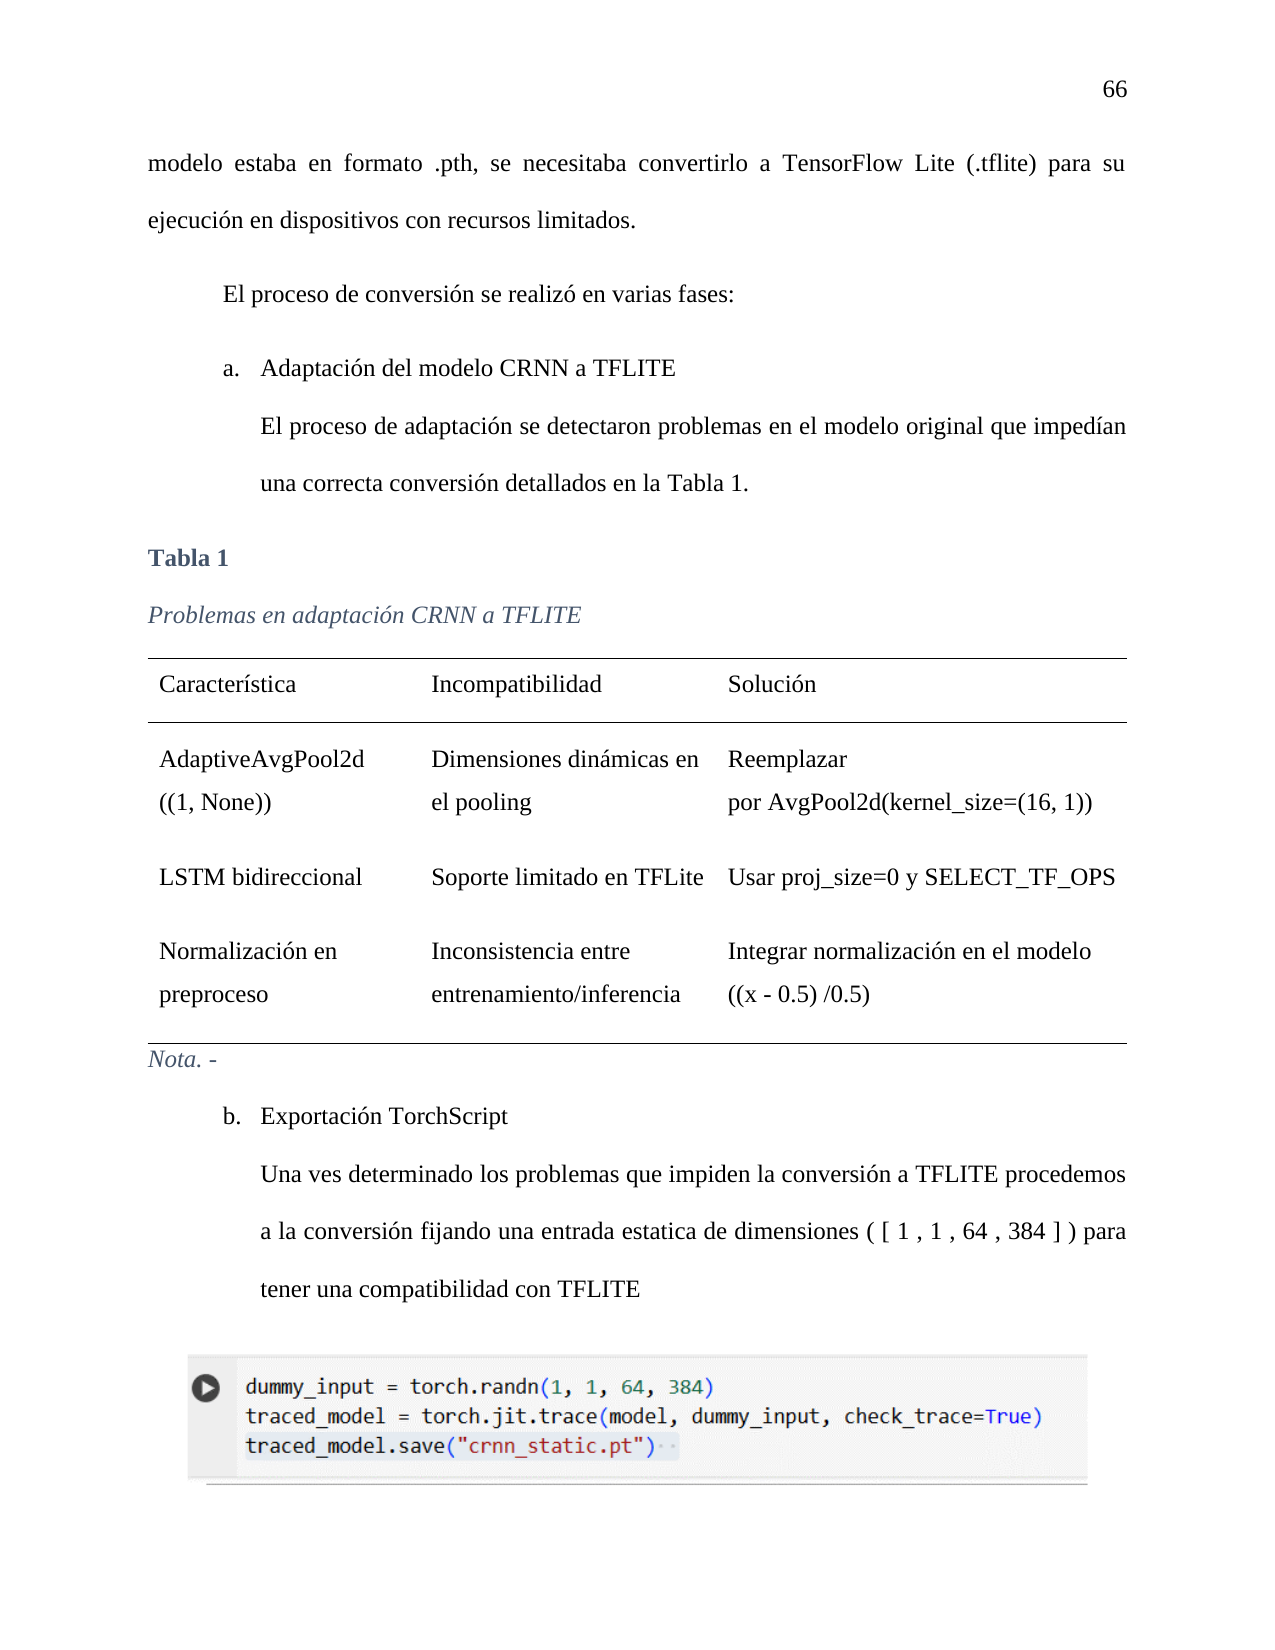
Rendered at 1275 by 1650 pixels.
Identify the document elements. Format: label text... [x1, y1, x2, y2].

list Una ves determinado los problemas que impiden la conversión a TFLITE procedemos a la conversión fijando una entrada estatica de dimensiones ( [ 1 , 1 , 64 , 384 ] ) para tener una compatibilidad con TFLITE [260, 1159, 1127, 1303]
list Adaptación del modelo CRNN a TFLITE [223, 353, 1127, 382]
table_cell Integrar normalización en el modelo ((x - 0.5) /0.5) [716, 916, 1127, 1043]
table_cell AdaptiveAvgPool2d ((1, None)) [148, 723, 420, 851]
text Tabla 1 Problemas en adaptación CRNN a TFLITE [148, 543, 1127, 629]
list El proceso de adaptación se detectaron problemas en el modelo original que impedían una correcta conversión detallados en la Tabla 1. [260, 411, 1127, 497]
table_cell Usar proj_size=0 y SELECT_TF_OPS [716, 851, 1127, 916]
text Nota. - [148, 1044, 1127, 1073]
table_cell Dimensiones dinámicas en el pooling [420, 723, 716, 851]
table_cell Normalización en preproceso [148, 916, 420, 1043]
table_cell LSTM bidireccional [148, 851, 420, 916]
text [148, 148, 1127, 234]
text El proceso de conversión se realizó en varias fases: [148, 279, 1127, 308]
table_cell Soporte limitado en TFLite [420, 851, 716, 916]
table_cell Inconsistencia entre entrenamiento/inferencia [420, 916, 716, 1043]
table_cell Reemplazar por AvgPool2d(kernel_size=(16, 1)) [716, 723, 1127, 851]
table_header Incompatibilidad [420, 659, 716, 722]
table_header Solución [716, 659, 1127, 722]
table_header Característica [148, 659, 420, 722]
list Exportación TorchScript [223, 1101, 1127, 1130]
picture [187, 1348, 1088, 1490]
